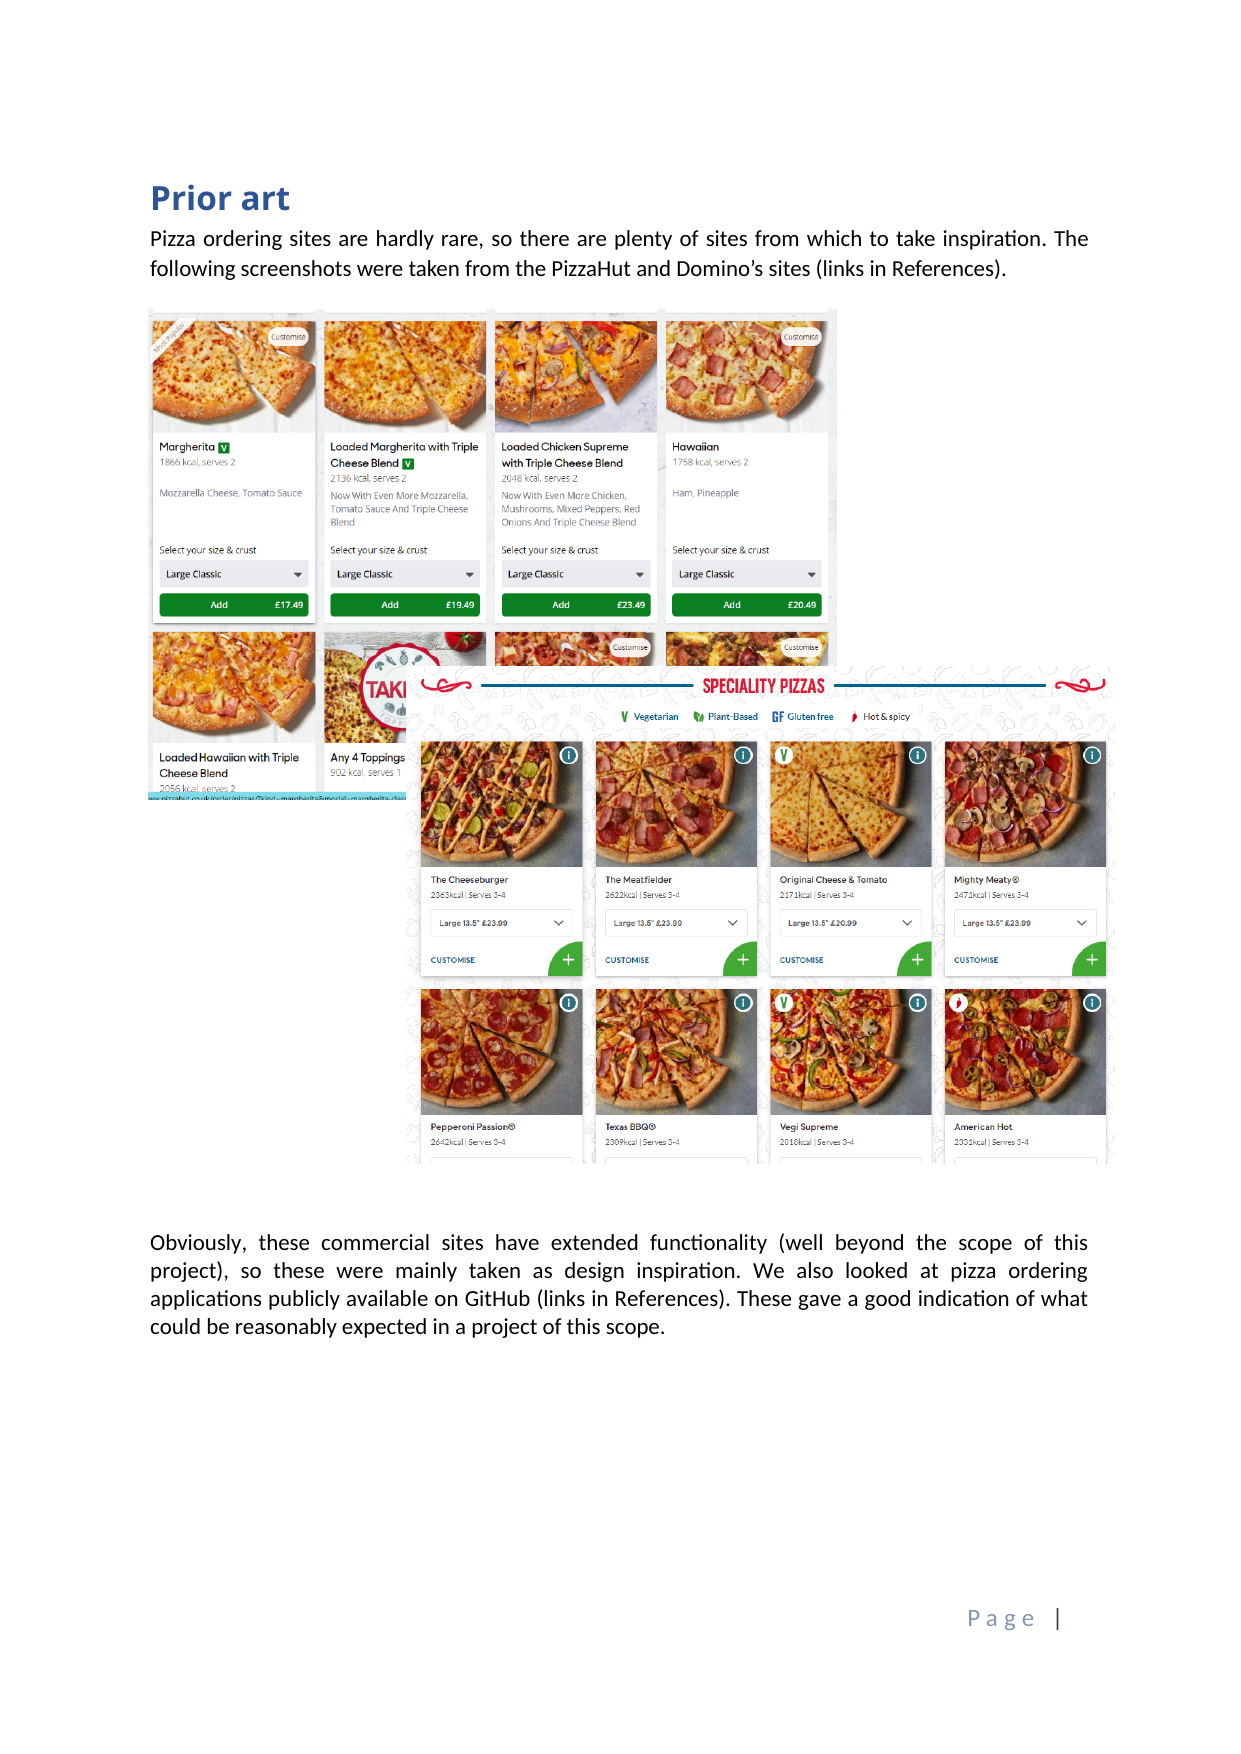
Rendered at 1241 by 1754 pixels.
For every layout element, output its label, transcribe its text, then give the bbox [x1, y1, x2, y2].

picture [148, 309, 1115, 1164]
text Pizza ordering sites are hardly rare, so there are plenty of sites from which to take inspiration. The following screenshots were taken from the PizzaHut and Domino’s sites (links in References). [150, 224, 1090, 282]
text Obviously, these commercial sites have extended functionality (well beyond the scope of this project), so these were mainly taken as design inspiration. We also looked at pizza ordering applications publicly available on GitHub (links in References). These gave a good indication of what could be reasonably expected in a project of this scope. [150, 1228, 1090, 1340]
subtitle Prior art [150, 175, 1090, 220]
